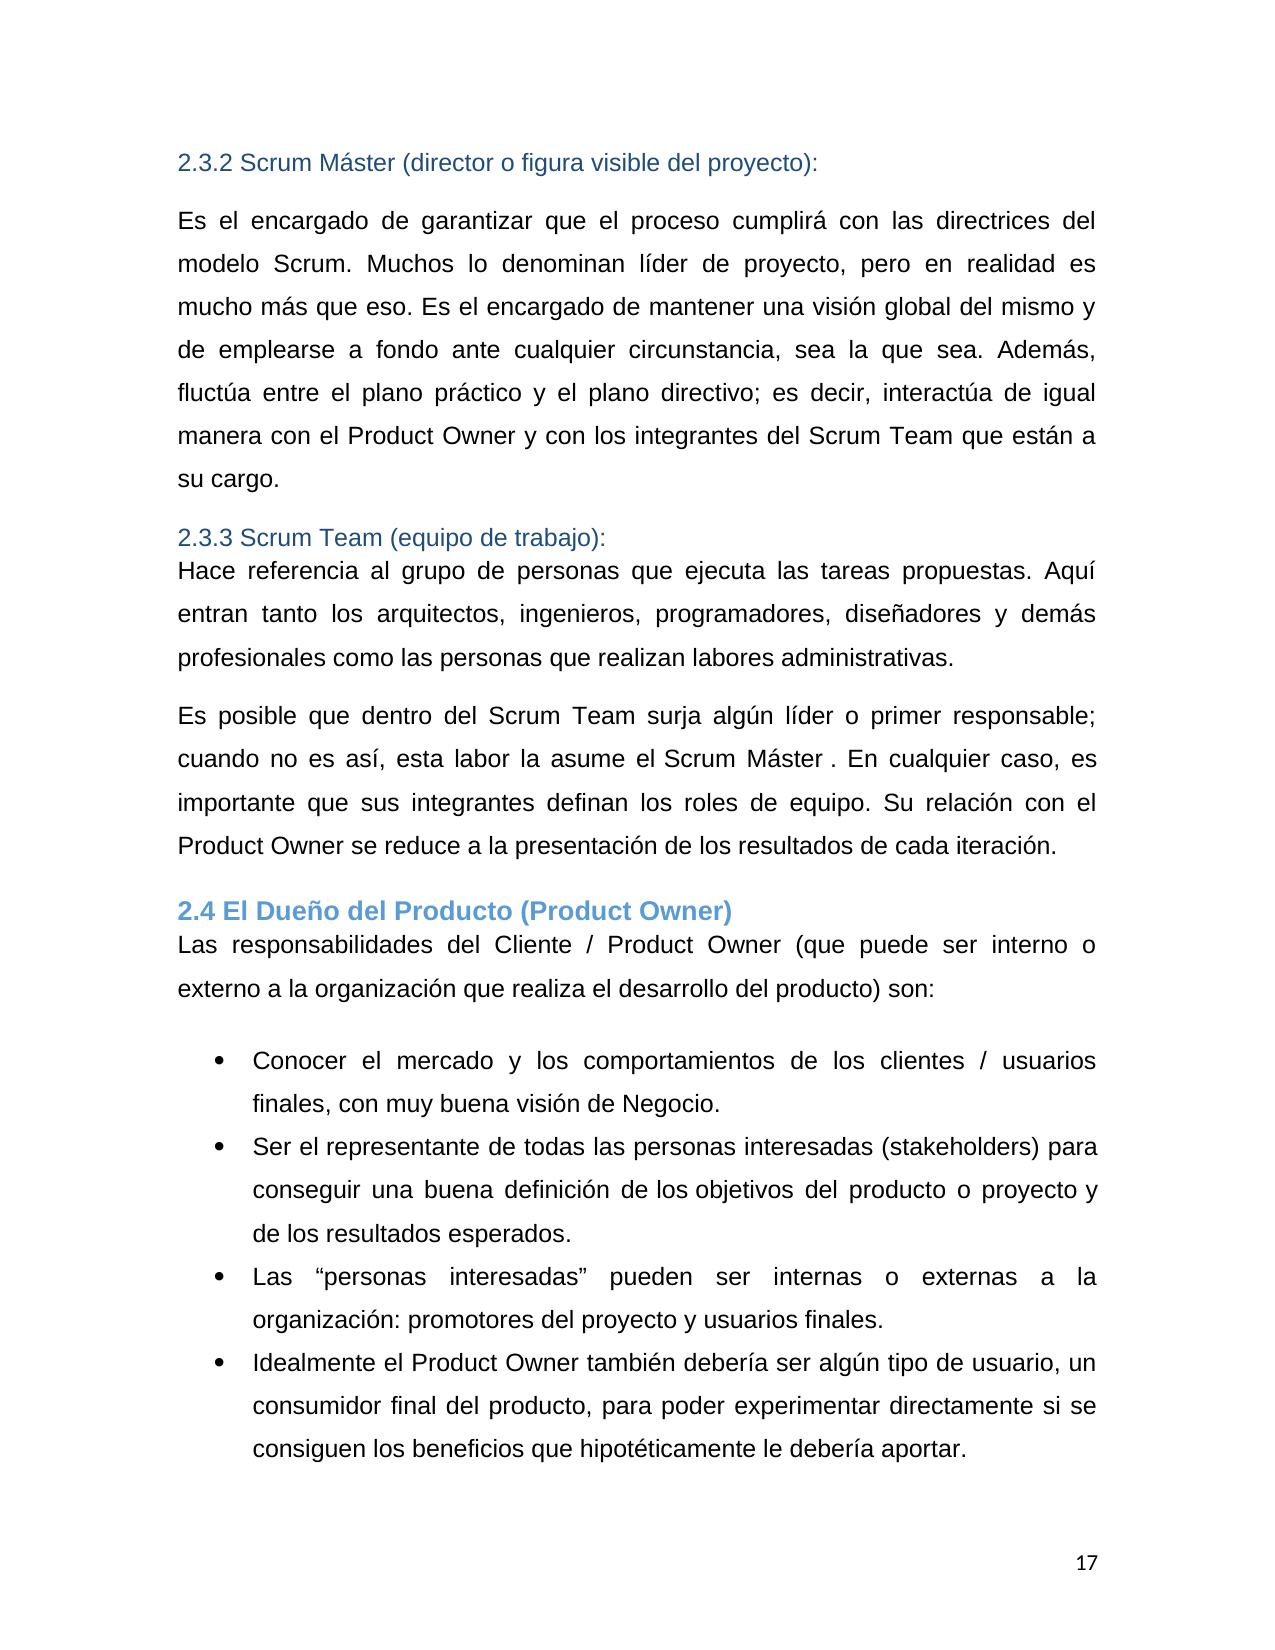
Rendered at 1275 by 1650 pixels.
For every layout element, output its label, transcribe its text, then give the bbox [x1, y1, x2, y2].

list Ser el representante de todas las personas interesadas (stakeholders) para conseguir una buena definición de los objetivos del producto o proyecto y de los resultados esperados. [215, 1132, 1098, 1247]
list Idealmente el Product Owner también debería ser algún tipo de usuario, un consumidor final del producto, para poder experimentar directamente si se consiguen los beneficios que hipotéticamente le debería aportar. [215, 1348, 1098, 1463]
text Las responsabilidades del Cliente / Product Owner (que puede ser interno o externo a la organización que realiza el desarrollo del producto) son: [177, 931, 1098, 1002]
text Hace referencia al grupo de personas que ejecuta las tareas propuestas. Aquí entran tanto los arquitectos, ingenieros, programadores, diseñadores y demás profesionales como las personas que realizan labores administrativas. [177, 556, 1098, 671]
list Conocer el mercado y los comportamientos de los clientes / usuarios finales, con muy buena visión de Negocio. [215, 1046, 1098, 1118]
subtitle 2.4 El Dueño del Producto (Product Owner) [177, 894, 1098, 926]
list Las “personas interesadas” pueden ser internas o externas a la organización: promotores del proyecto y usuarios finales. [215, 1262, 1098, 1334]
subtitle 2.3.2 Scrum Máster (director o figura visible del proyecto): [177, 148, 1098, 176]
text Es el encargado de garantizar que el proceso cumplirá con las directrices del modelo Scrum. Muchos lo denominan líder de proyecto, pero en realidad es mucho más que eso. Es el encargado de mantener una visión global del mismo y de emplearse a fondo ante cualquier circunstancia, sea la que sea. Además, fluctúa entre el plano práctico y el plano directivo; es decir, interactúa de igual manera con el Product Owner y con los integrantes del Scrum Team que están a su cargo. [177, 206, 1098, 493]
text Es posible que dentro del Scrum Team surja algún líder o primer responsable; cuando no es así, esta labor la asume el Scrum Máster . En cualquier caso, es importante que sus integrantes definan los roles de equipo. Su relación con el Product Owner se reduce a la presentación de los resultados de cada iteración. [177, 701, 1098, 859]
subtitle 2.3.3 Scrum Team (equipo de trabajo): [177, 523, 1098, 552]
